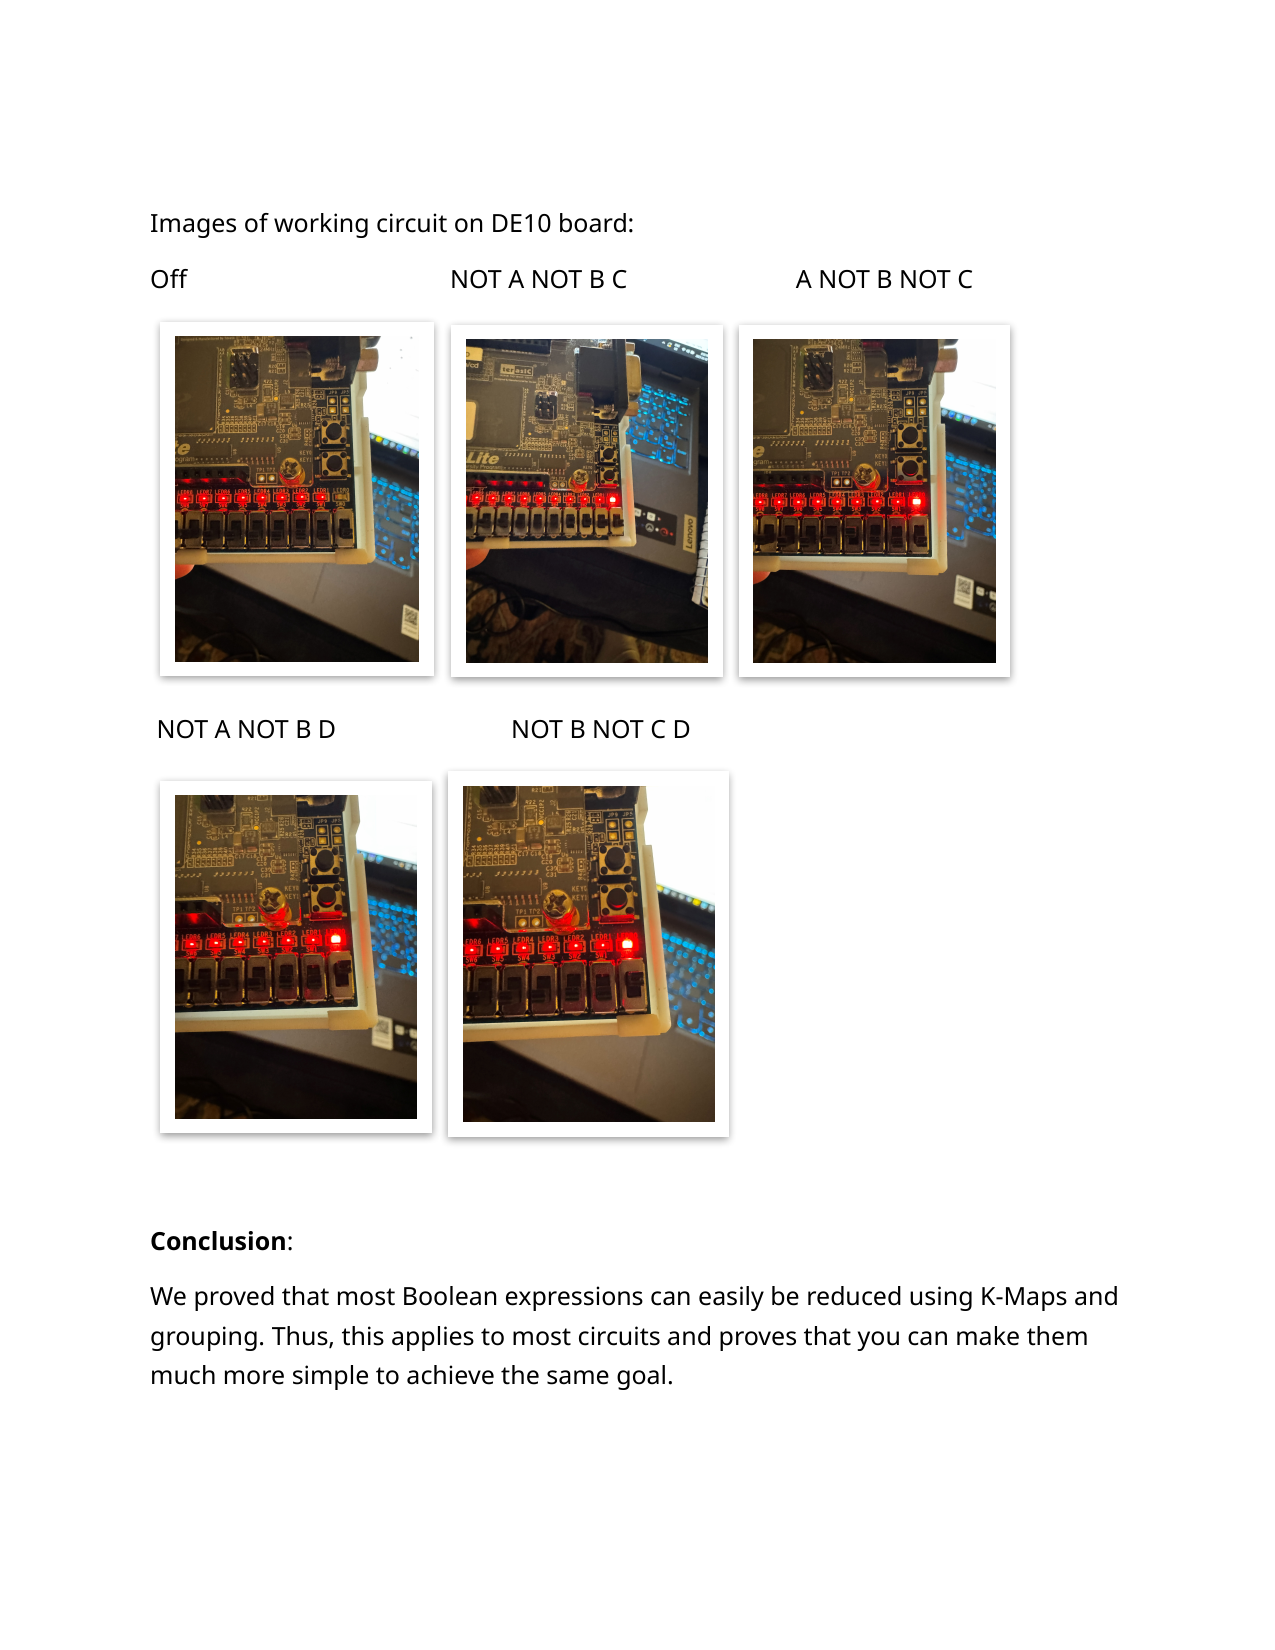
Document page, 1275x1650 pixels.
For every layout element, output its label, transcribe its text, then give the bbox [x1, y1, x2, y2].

picture [175, 336, 419, 662]
picture [463, 786, 715, 1122]
text NOT A NOT B D NOT B NOT C D [150, 711, 1125, 745]
text Off NOT A NOT B C A NOT B NOT C [150, 262, 1125, 296]
picture [175, 795, 417, 1119]
text Conclusion: [150, 1223, 1125, 1257]
text We proved that most Boolean expressions can easily be reduced using K-Maps and grouping. Thus, this applies to most circuits and proves that you can make them much more simple to achieve the same goal. [150, 1279, 1125, 1391]
picture [466, 339, 708, 663]
picture [753, 339, 996, 663]
text Images of working circuit on DE10 board: [150, 206, 1125, 240]
